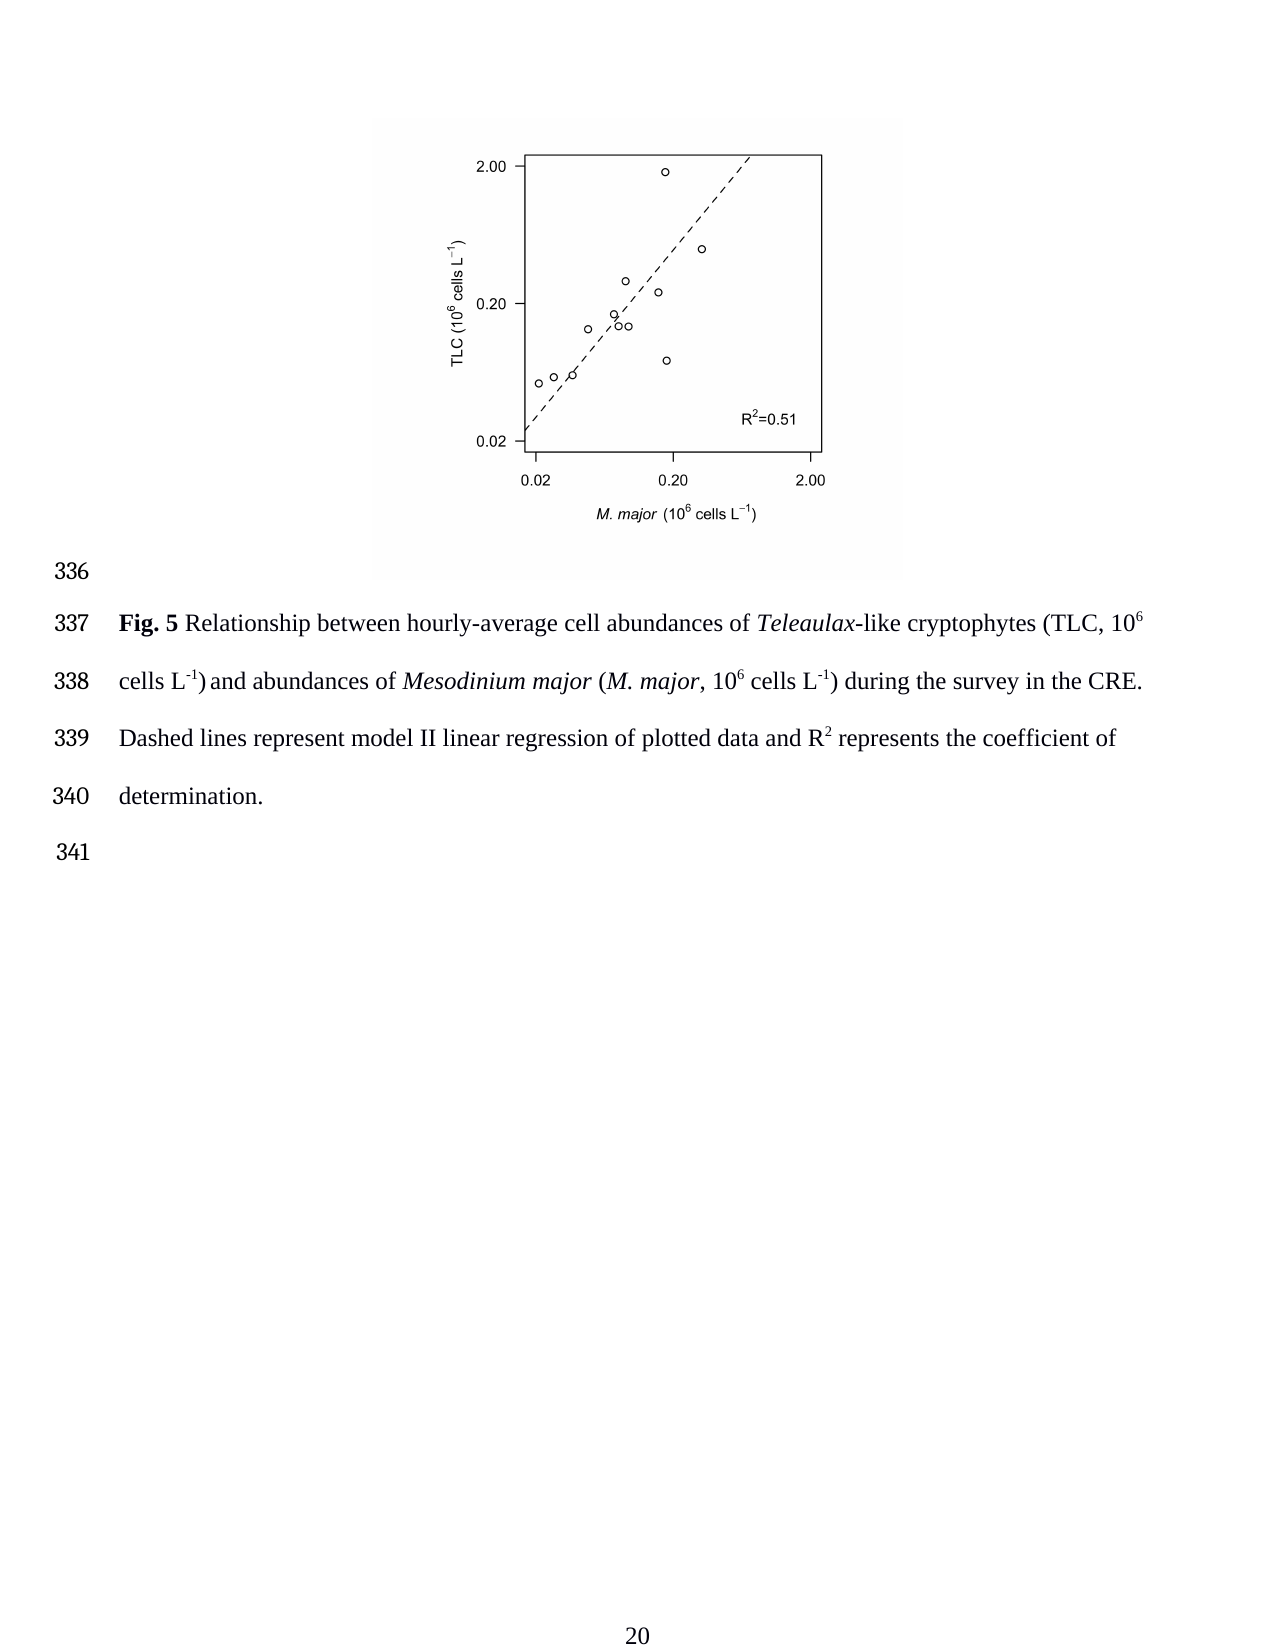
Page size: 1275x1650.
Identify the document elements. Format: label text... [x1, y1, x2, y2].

text Fig. 5 Relationship between hourly-average cell abundances of Teleaulax-like cryptophytes (TLC, 106 cells L-1) and abundances of Mesodinium major (M. major, 106 cells L-1) during the survey in the CRE. Dashed lines represent model II linear regression of plotted data and R2 represents the coefficient of determination. [118, 608, 1156, 809]
picture [372, 118, 903, 580]
